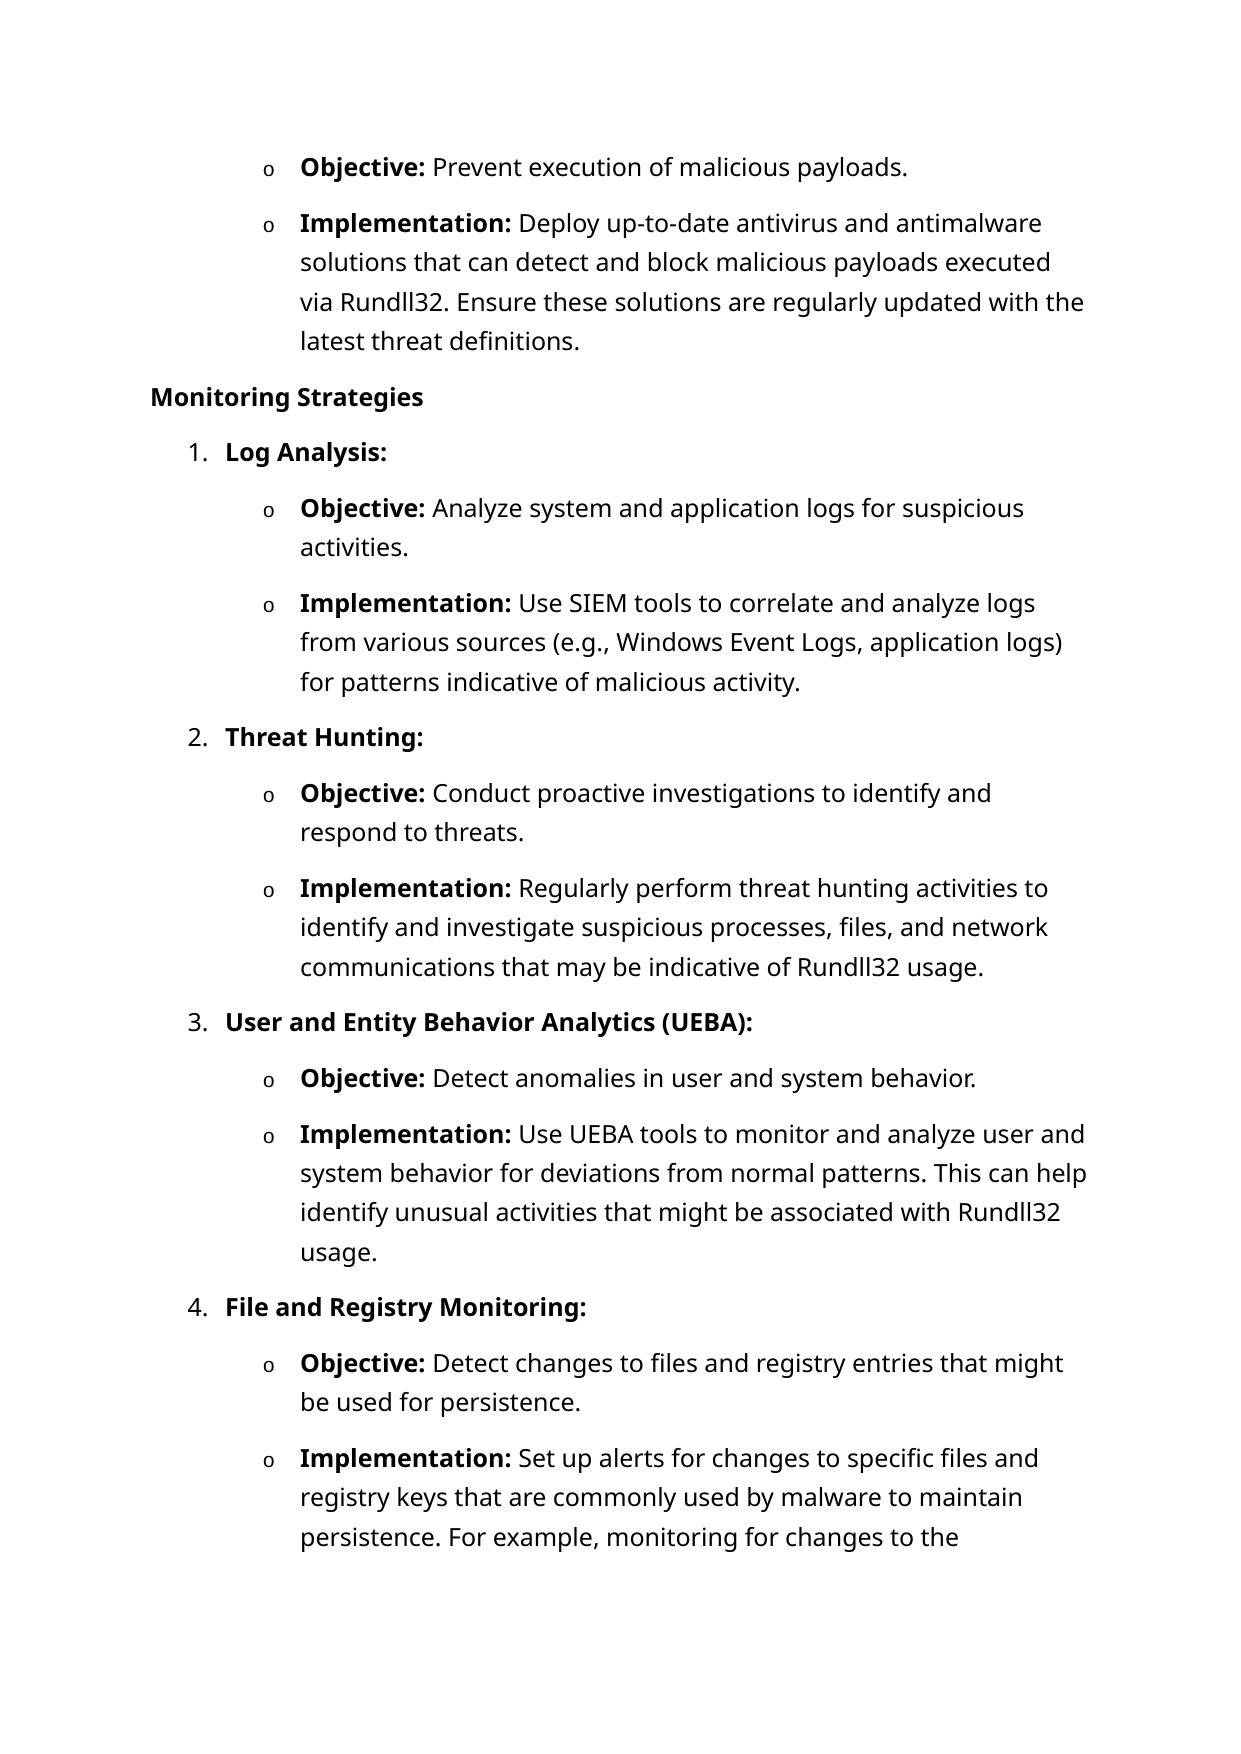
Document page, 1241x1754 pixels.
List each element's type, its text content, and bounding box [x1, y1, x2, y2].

list Implementation: Use SIEM tools to correlate and analyze logs from various sources (e.g., Windows Event Logs, application logs) for patterns indicative of malicious activity. [262, 586, 1090, 698]
list Objective: Analyze system and application logs for suspicious activities. [262, 491, 1090, 564]
list Threat Hunting: [187, 720, 1090, 754]
list Objective: Detect anomalies in user and system behavior. [262, 1061, 1090, 1095]
list Implementation: Use UEBA tools to monitor and analyze user and system behavior for deviations from normal patterns. This can help identify unusual activities that might be associated with Rundll32 usage. [262, 1117, 1090, 1268]
list User and Entity Behavior Analytics (UEBA): [187, 1005, 1090, 1039]
list Objective: Detect changes to files and registry entries that might be used for persistence. [262, 1346, 1090, 1419]
list Log Analysis: [187, 435, 1090, 469]
text Monitoring Strategies [150, 379, 1090, 413]
list Objective: Prevent execution of malicious payloads. [262, 150, 1090, 184]
list Implementation: Regularly perform threat hunting activities to identify and investigate suspicious processes, files, and network communications that may be indicative of Rundll32 usage. [262, 871, 1090, 983]
list File and Registry Monitoring: [187, 1290, 1090, 1324]
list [262, 1441, 1090, 1553]
list Implementation: Deploy up-to-date antivirus and antimalware solutions that can detect and block malicious payloads executed via Rundll32. Ensure these solutions are regularly updated with the latest threat definitions. [262, 206, 1090, 357]
list Objective: Conduct proactive investigations to identify and respond to threats. [262, 776, 1090, 849]
